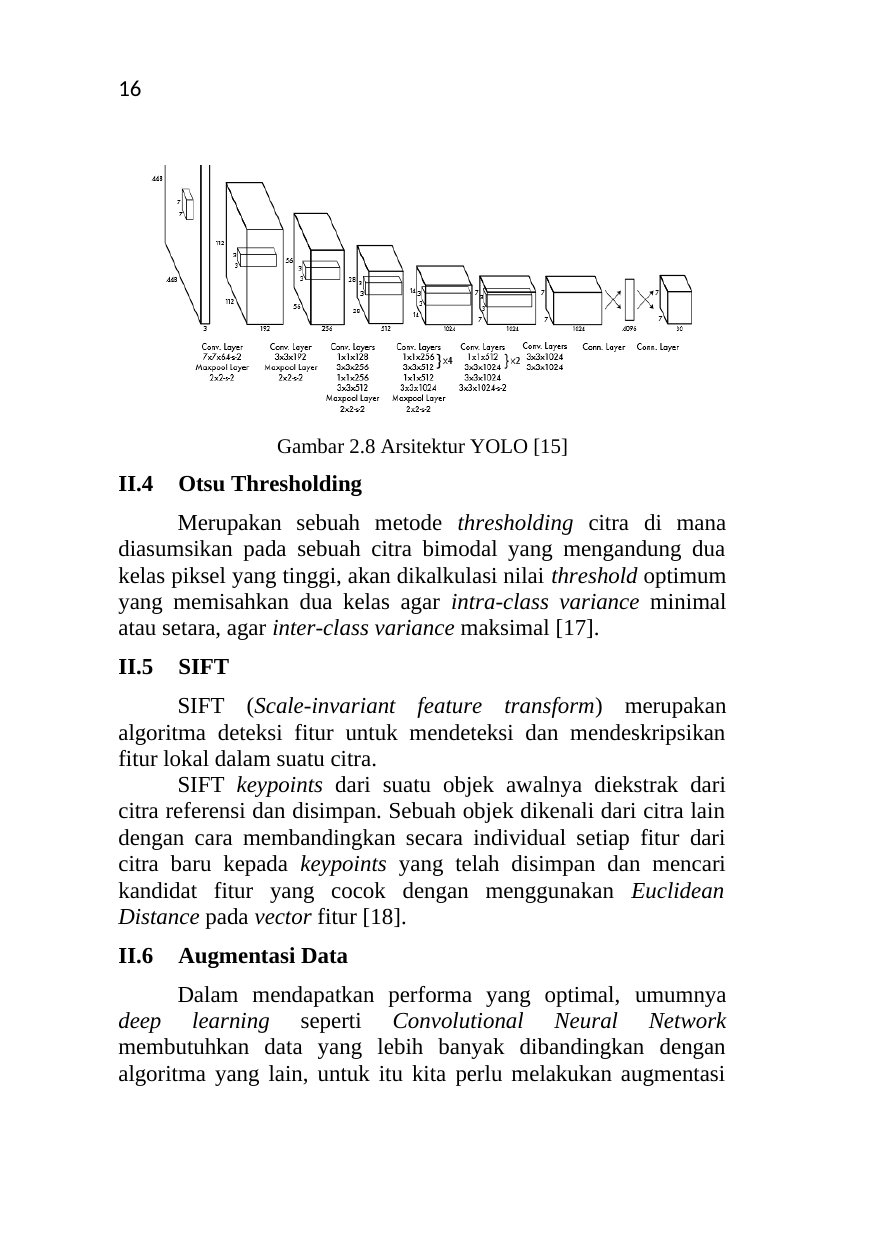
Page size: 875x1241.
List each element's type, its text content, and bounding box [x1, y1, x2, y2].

subtitle Augmentasi Data [118, 942, 726, 968]
subtitle Otsu Thresholding [118, 470, 726, 497]
text SIFT (Scale-invariant feature transform) merupakan algoritma deteksi fitur untuk mendeteksi dan mendeskripsikan fitur lokal dalam suatu citra. [118, 692, 726, 771]
subtitle SIFT [118, 653, 726, 680]
text Merupakan sebuah metode thresholding citra di mana diasumsikan pada sebuah citra bimodal yang mengandung dua kelas piksel yang tinggi, akan dikalkulasi nilai threshold optimum yang memisahkan dua kelas agar intra-class variance minimal atau setara, agar inter-class variance maksimal. [118, 509, 726, 641]
text SIFT keypoints dari suatu objek awalnya diekstrak dari citra referensi dan disimpan. Sebuah objek dikenali dari citra lain dengan cara membandingkan secara individual setiap fitur dari citra baru kepada keypoints yang telah disimpan dan mencari kandidat fitur yang cocok dengan menggunakan Euclidean Distance pada vector fitur. [118, 771, 726, 929]
text Gambar 2.8 Arsitektur YOLO [118, 434, 726, 458]
picture [118, 147, 725, 422]
